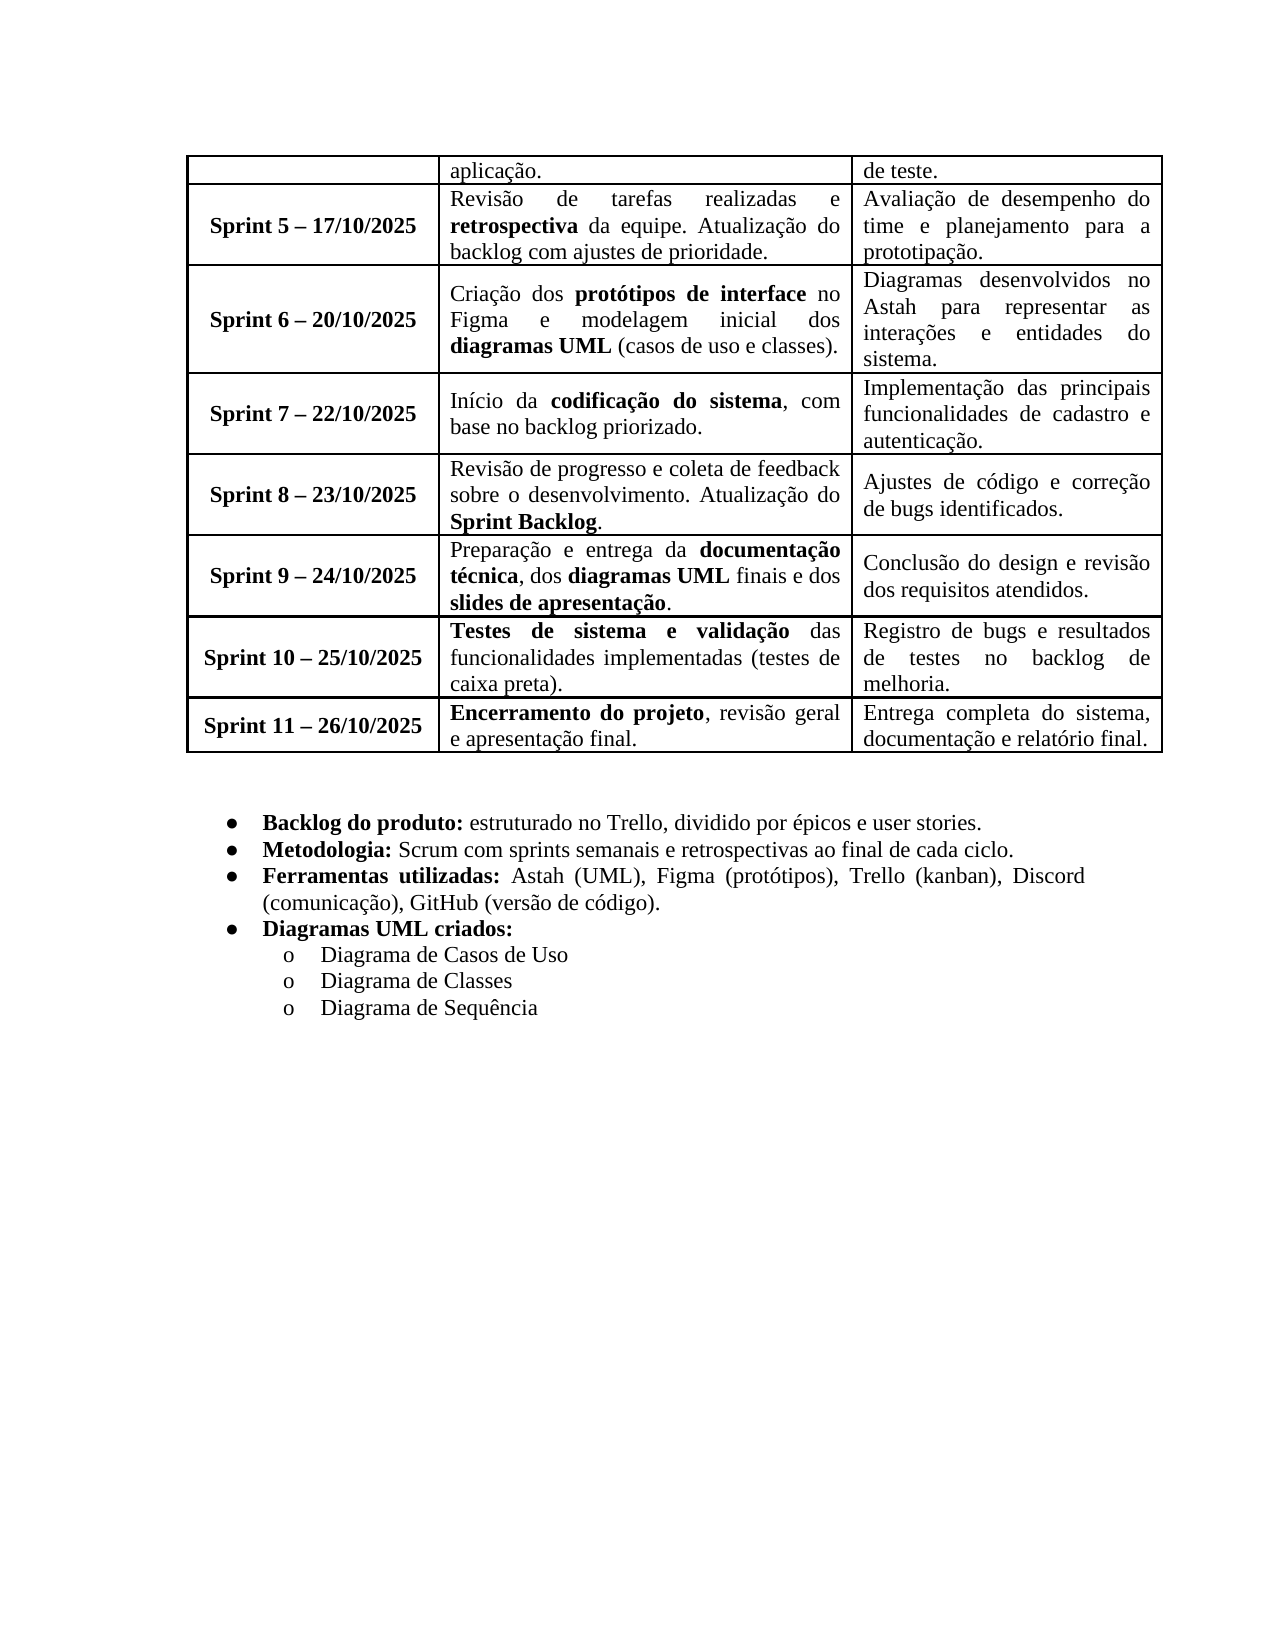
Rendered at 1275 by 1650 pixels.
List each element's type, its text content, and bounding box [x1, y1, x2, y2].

list Backlog do produto: estruturado no Trello, dividido por épicos e user stories. [225, 809, 1086, 836]
list Diagrama de Classes [283, 968, 1086, 994]
list Diagrama de Sequência [283, 994, 1086, 1020]
list Diagramas UML criados: [225, 915, 1086, 941]
list Diagrama de Casos de Uso [283, 941, 1086, 968]
list Metodologia: Scrum com sprints semanais e retrospectivas ao final de cada ciclo. [225, 836, 1086, 862]
list Ferramentas utilizadas: Astah (UML), Figma (protótipos), Trello (kanban), Discord (comunicação), GitHub (versão de código). [225, 862, 1086, 915]
